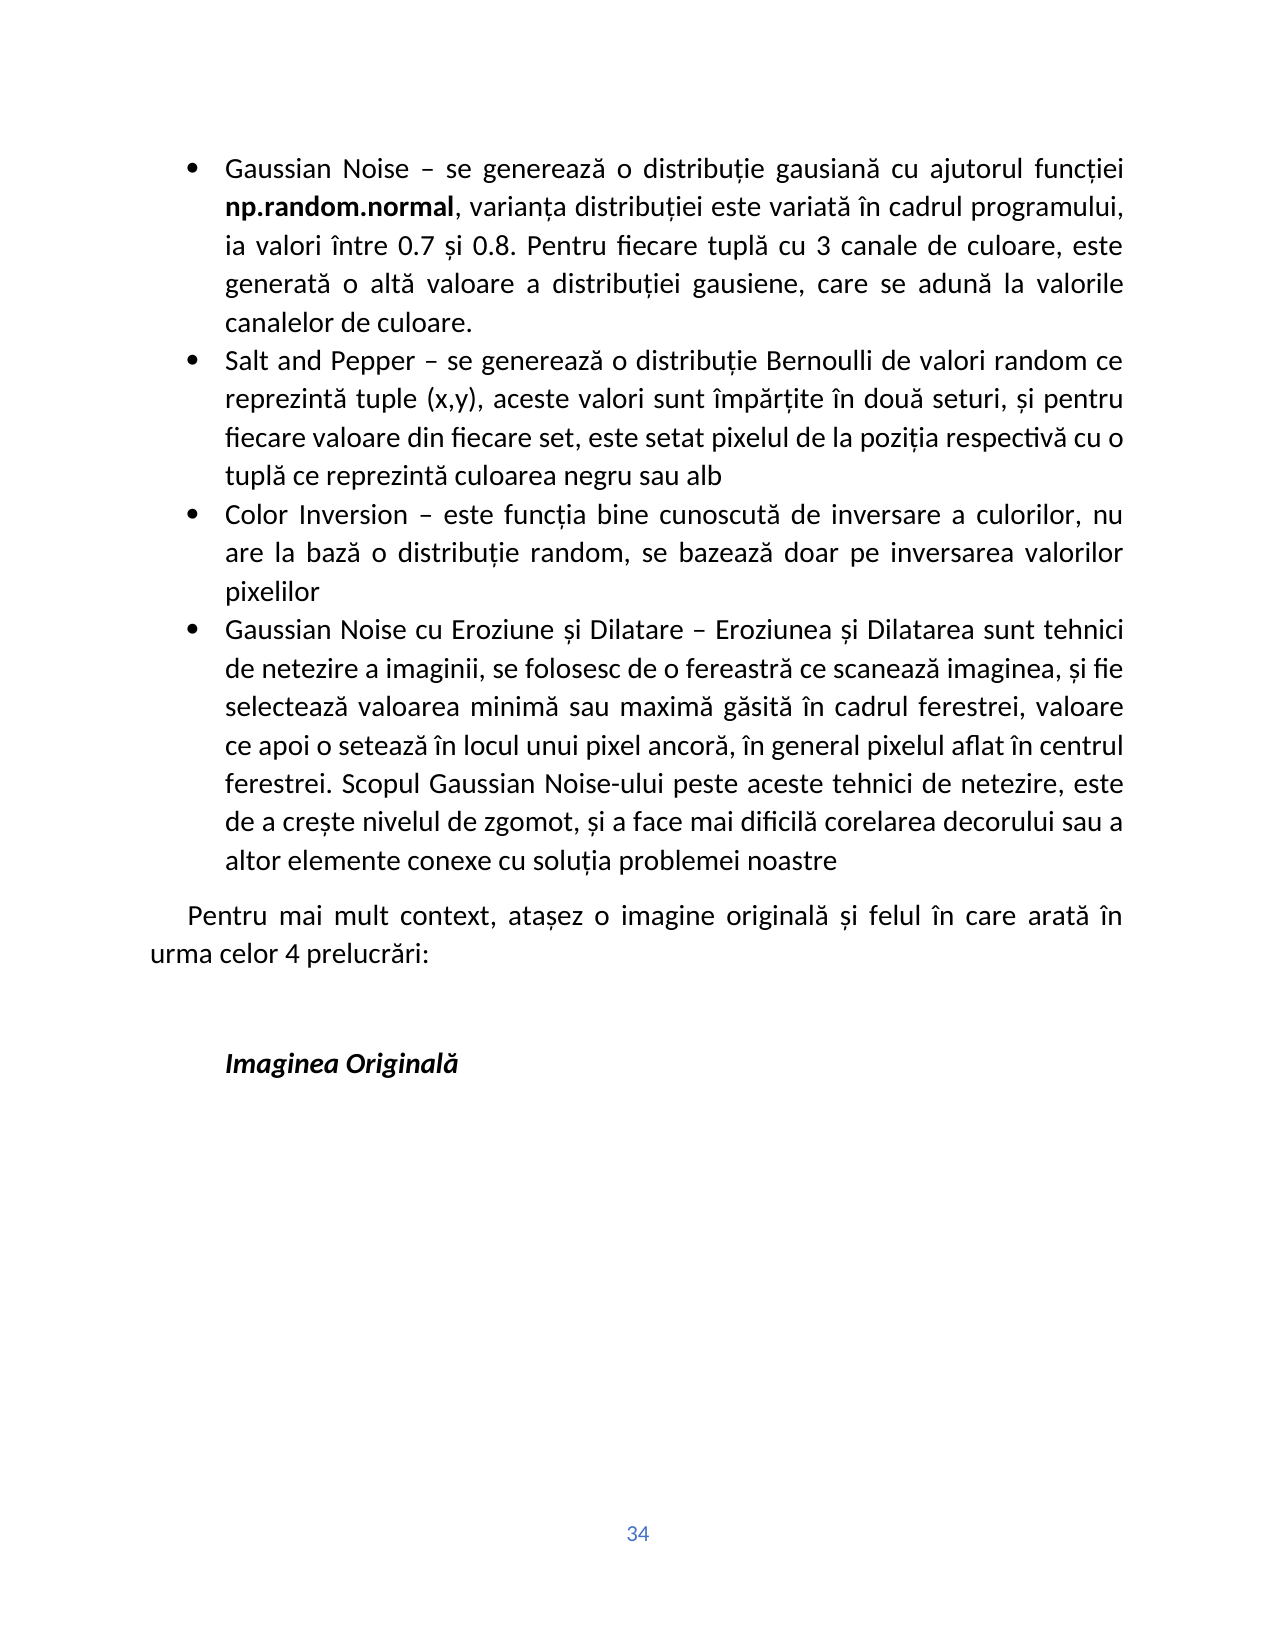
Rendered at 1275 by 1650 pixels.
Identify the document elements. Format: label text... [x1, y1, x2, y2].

list Gaussian Noise – se generează o distribuție gausiană cu ajutorul funcției np.random.normal, varianța distribuției este variată în cadrul programului, ia valori între 0.7 și 0.8. Pentru fiecare tuplă cu 3 canale de culoare, este generată o altă valoare a distribuției gausiene, care se adună la valorile canalelor de culoare. [187, 150, 1125, 339]
list Gaussian Noise cu Eroziune și Dilatare – Eroziunea și Dilatarea sunt tehnici de netezire a imaginii, se folosesc de o fereastră ce scanează imaginea, și fie selectează valoarea minimă sau maximă găsită în cadrul ferestrei, valoare ce apoi o setează în locul unui pixel ancoră, în general pixelul aflat în centrul ferestrei. Scopul Gaussian Noise-ului peste aceste tehnici de netezire, este de a crește nivelul de zgomot, și a face mai dificilă corelarea decorului sau a altor elemente conexe cu soluția problemei noastre [187, 611, 1125, 877]
list Color Inversion – este funcția bine cunoscută de inversare a culorilor, nu are la bază o distribuție random, se bazează doar pe inversarea valorilor pixelilor [187, 496, 1125, 608]
text Imaginea Originală [187, 1046, 1125, 1081]
text Pentru mai mult context, atașez o imagine originală și felul în care arată în urma celor 4 prelucrări: [150, 897, 1125, 971]
list Salt and Pepper – se generează o distribuție Bernoulli de valori random ce reprezintă tuple (x,y), aceste valori sunt împărțite în două seturi, și pentru fiecare valoare din fiecare set, este setat pixelul de la poziția respectivă cu o tuplă ce reprezintă culoarea negru sau alb [187, 342, 1125, 493]
